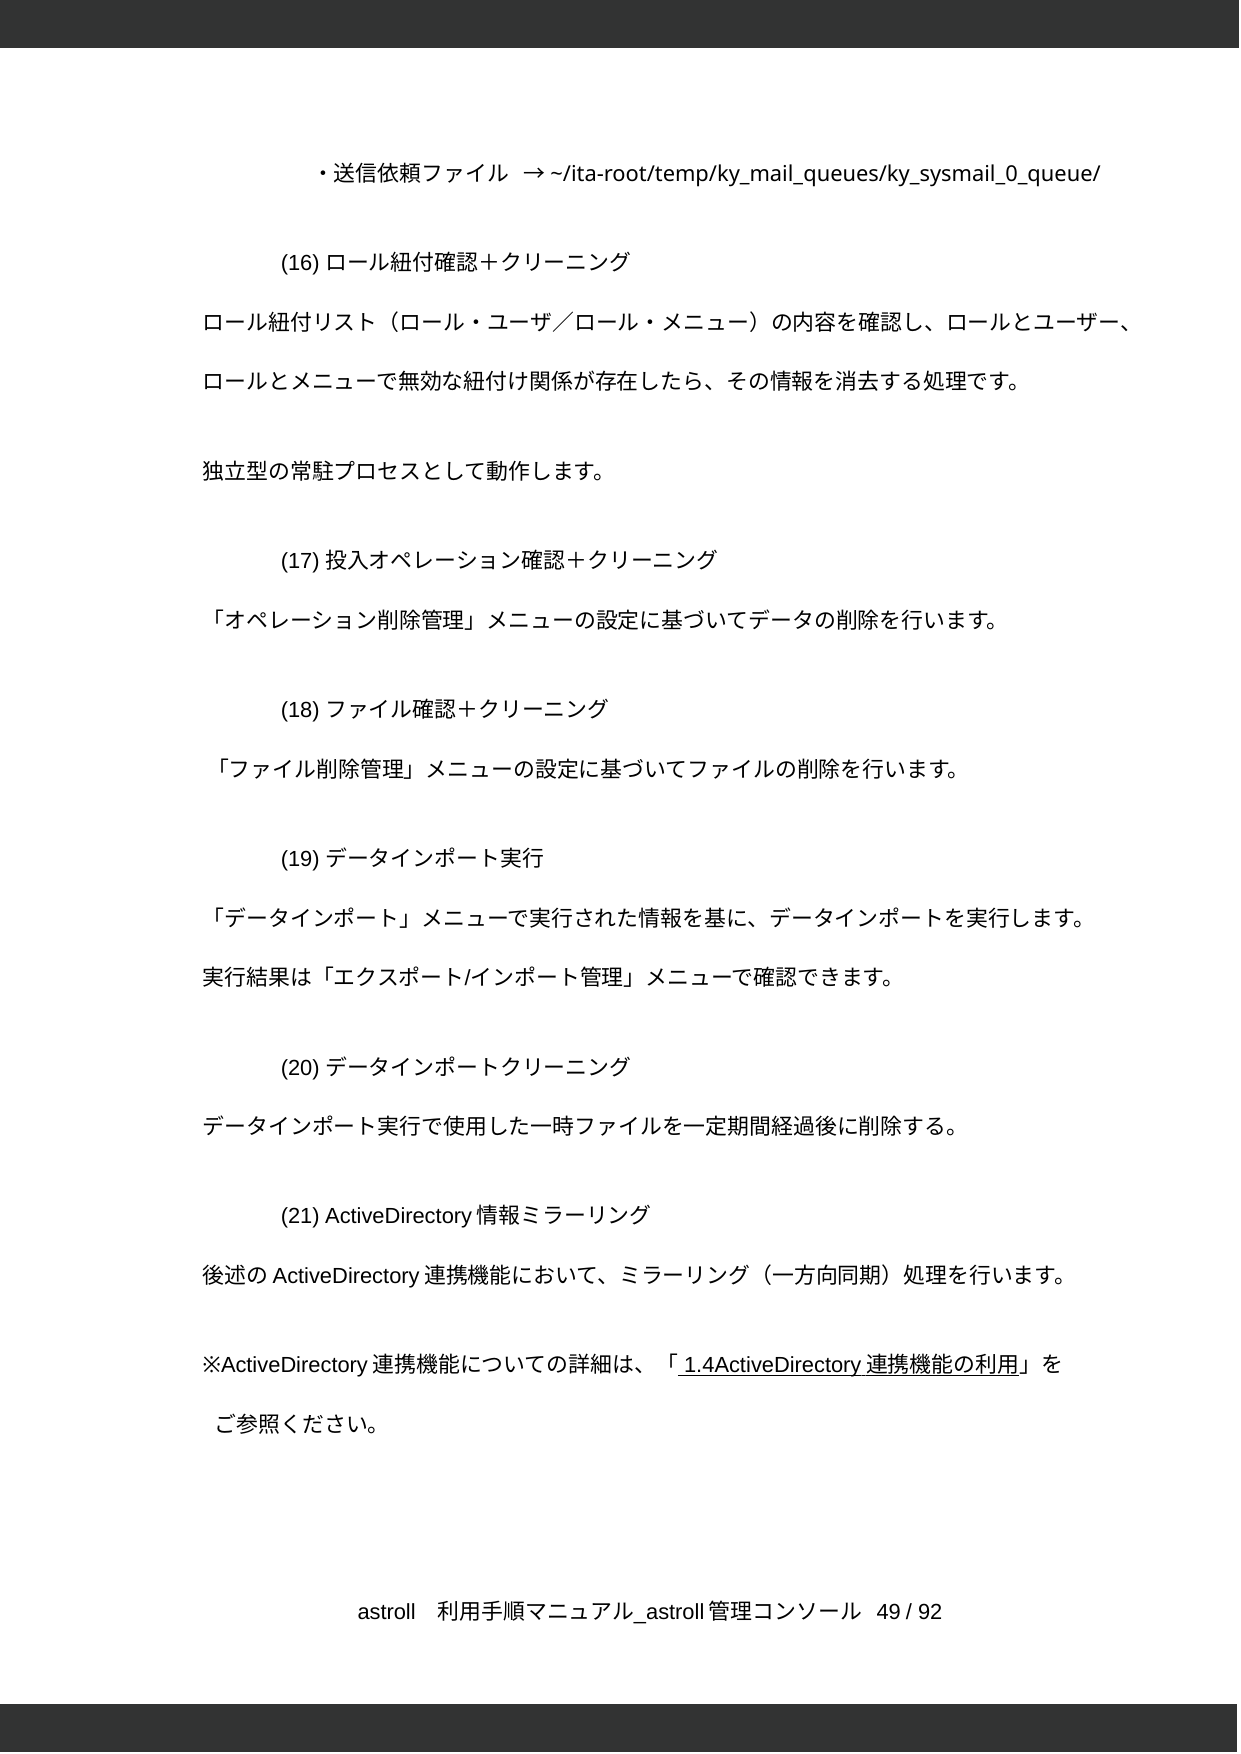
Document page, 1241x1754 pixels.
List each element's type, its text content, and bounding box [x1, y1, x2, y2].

list 「オペレーション削除管理」メニューの設定に基づいてデータの削除を行います。 [202, 589, 1152, 648]
text 「ファイル削除管理」メニューの設定に基づいてファイルの削除を行います。 [191, 738, 1152, 797]
list ロールとメニューで無効な紐付け関係が存在したら、その情報を消去する処理です。 [202, 350, 1152, 410]
picture [0, 0, 1239, 48]
subtitle データインポートクリーニング [281, 1036, 1152, 1095]
list 実行結果は「エクスポート/インポート管理」メニューで確認できます。 [202, 946, 1152, 1006]
subtitle ファイル確認＋クリーニング [281, 678, 1130, 738]
text ・送信依頼ファイル → ~/ita-root/temp/ky_mail_queues/ky_sysmail_0_queue/ [246, 142, 1152, 201]
subtitle ActiveDirectory情報ミラーリング [281, 1184, 1130, 1244]
picture [0, 1704, 1237, 1752]
list 後述のActiveDirectory連携機能において、ミラーリング（一方向同期）処理を行います。 [202, 1244, 1152, 1304]
list ロール紐付リスト（ロール・ユーザ／ロール・メニュー）の内容を確認し、ロールとユーザー、 [202, 291, 1152, 350]
list ※ActiveDirectory連携機能についての詳細は、「1.4ActiveDirectory連携機能の利用」を [202, 1333, 1152, 1393]
subtitle 投入オペレーション確認＋クリーニング [281, 529, 1130, 589]
subtitle ロール紐付確認＋クリーニング [281, 231, 1130, 291]
list 独立型の常駐プロセスとして動作します。 [202, 440, 1152, 499]
list データインポート実行で使用した一時ファイルを一定期間経過後に削除する。 [202, 1095, 1152, 1155]
list ご参照ください。 [202, 1393, 1152, 1453]
subtitle データインポート実行 [281, 827, 1152, 887]
list 「データインポート」メニューで実行された情報を基に、データインポートを実行します。 [202, 887, 1152, 946]
